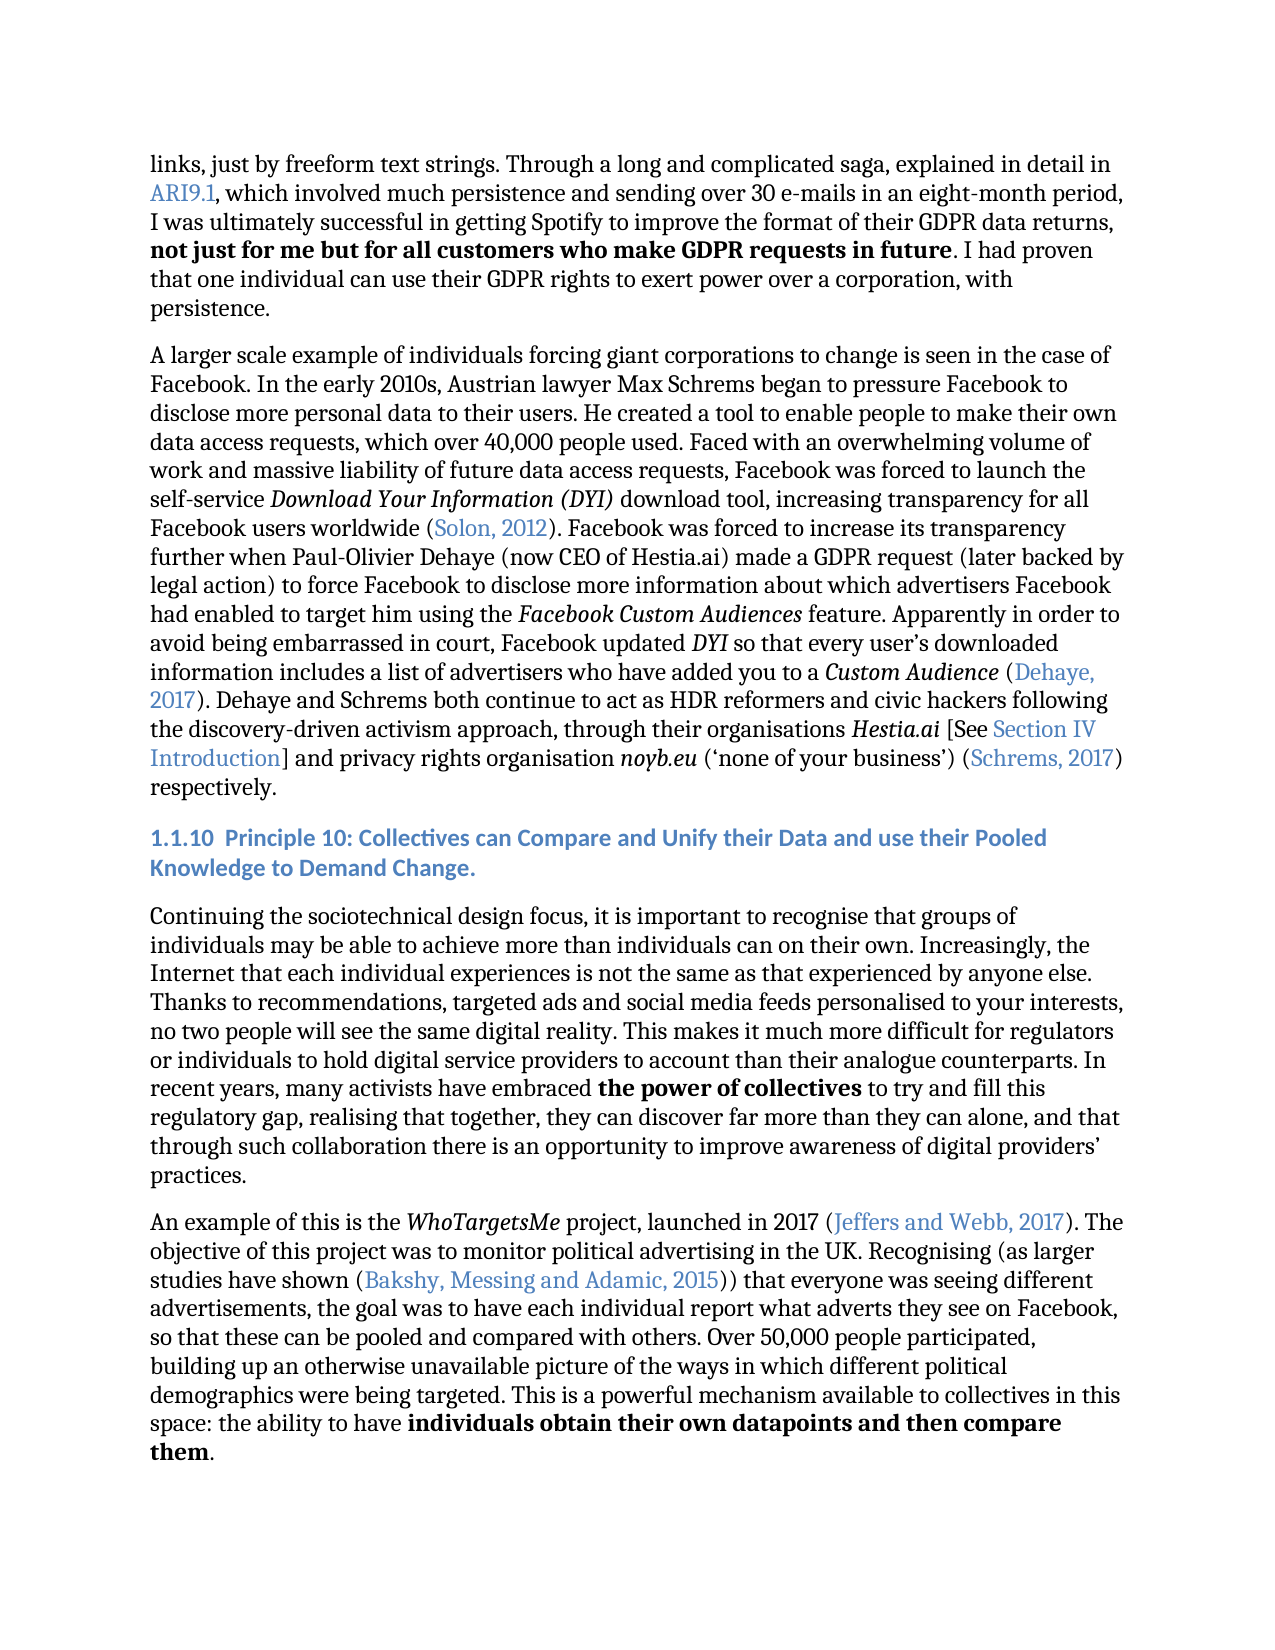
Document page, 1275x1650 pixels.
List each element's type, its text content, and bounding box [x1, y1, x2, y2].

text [150, 150, 1125, 322]
text A larger scale example of individuals forcing giant corporations to change is seen in the case of Facebook. In the early 2010s, Austrian lawyer Max Schrems began to pressure Facebook to disclose more personal data to their users. He created a tool to enable people to make their own data access requests, which over 40,000 people used. Faced with an overwhelming volume of work and massive liability of future data access requests, Facebook was forced to launch the self-service Download Your Information (DYI) download tool, increasing transparency for all Facebook users worldwide (Solon, 2012). Facebook was forced to increase its transparency further when Paul-Olivier Dehaye (now CEO of Hestia.ai) made a GDPR request (later backed by legal action) to force Facebook to disclose more information about which advertisers Facebook had enabled to target him using the Facebook Custom Audiences feature. Apparently in order to avoid being embarrassed in court, Facebook updated DYI so that every user’s downloaded information includes a list of advertisers who have added you to a Custom Audience (Dehaye, 2017). Dehaye and Schrems both continue to act as HDR reformers and civic hackers following the discovery-driven activism approach, through their organisations Hestia.ai [See Section IV Introduction] and privacy rights organisation noyb.eu (‘none of your business’) (Schrems, 2017) respectively. [150, 341, 1125, 801]
subtitle 1.1.10 Principle 10: Collectives can Compare and Unify their Data and use their Pooled Knowledge to Demand Change. [150, 822, 1125, 883]
text An example of this is the WhoTargetsMe project, launched in 2017 (Jeffers and Webb, 2017). The objective of this project was to monitor political advertising in the UK. Recognising (as larger studies have shown (Bakshy, Messing and Adamic, 2015)) that everyone was seeing different advertisements, the goal was to have each individual report what adverts they see on Facebook, so that these can be pooled and compared with others. Over 50,000 people participated, building up an otherwise unavailable picture of the ways in which different political demographics were being targeted. This is a powerful mechanism available to collectives in this space: the ability to have individuals obtain their own datapoints and then compare them. [150, 1208, 1125, 1467]
text Continuing the sociotechnical design focus, it is important to recognise that groups of individuals may be able to achieve more than individuals can on their own. Increasingly, the Internet that each individual experiences is not the same as that experienced by anyone else. Thanks to recommendations, targeted ads and social media feeds personalised to your interests, no two people will see the same digital reality. This makes it much more difficult for regulators or individuals to hold digital service providers to account than their analogue counterparts. In recent years, many activists have embraced the power of collectives to try and fill this regulatory gap, realising that together, they can discover far more than they can alone, and that through such collaboration there is an opportunity to improve awareness of digital providers’ practices. [150, 902, 1125, 1189]
